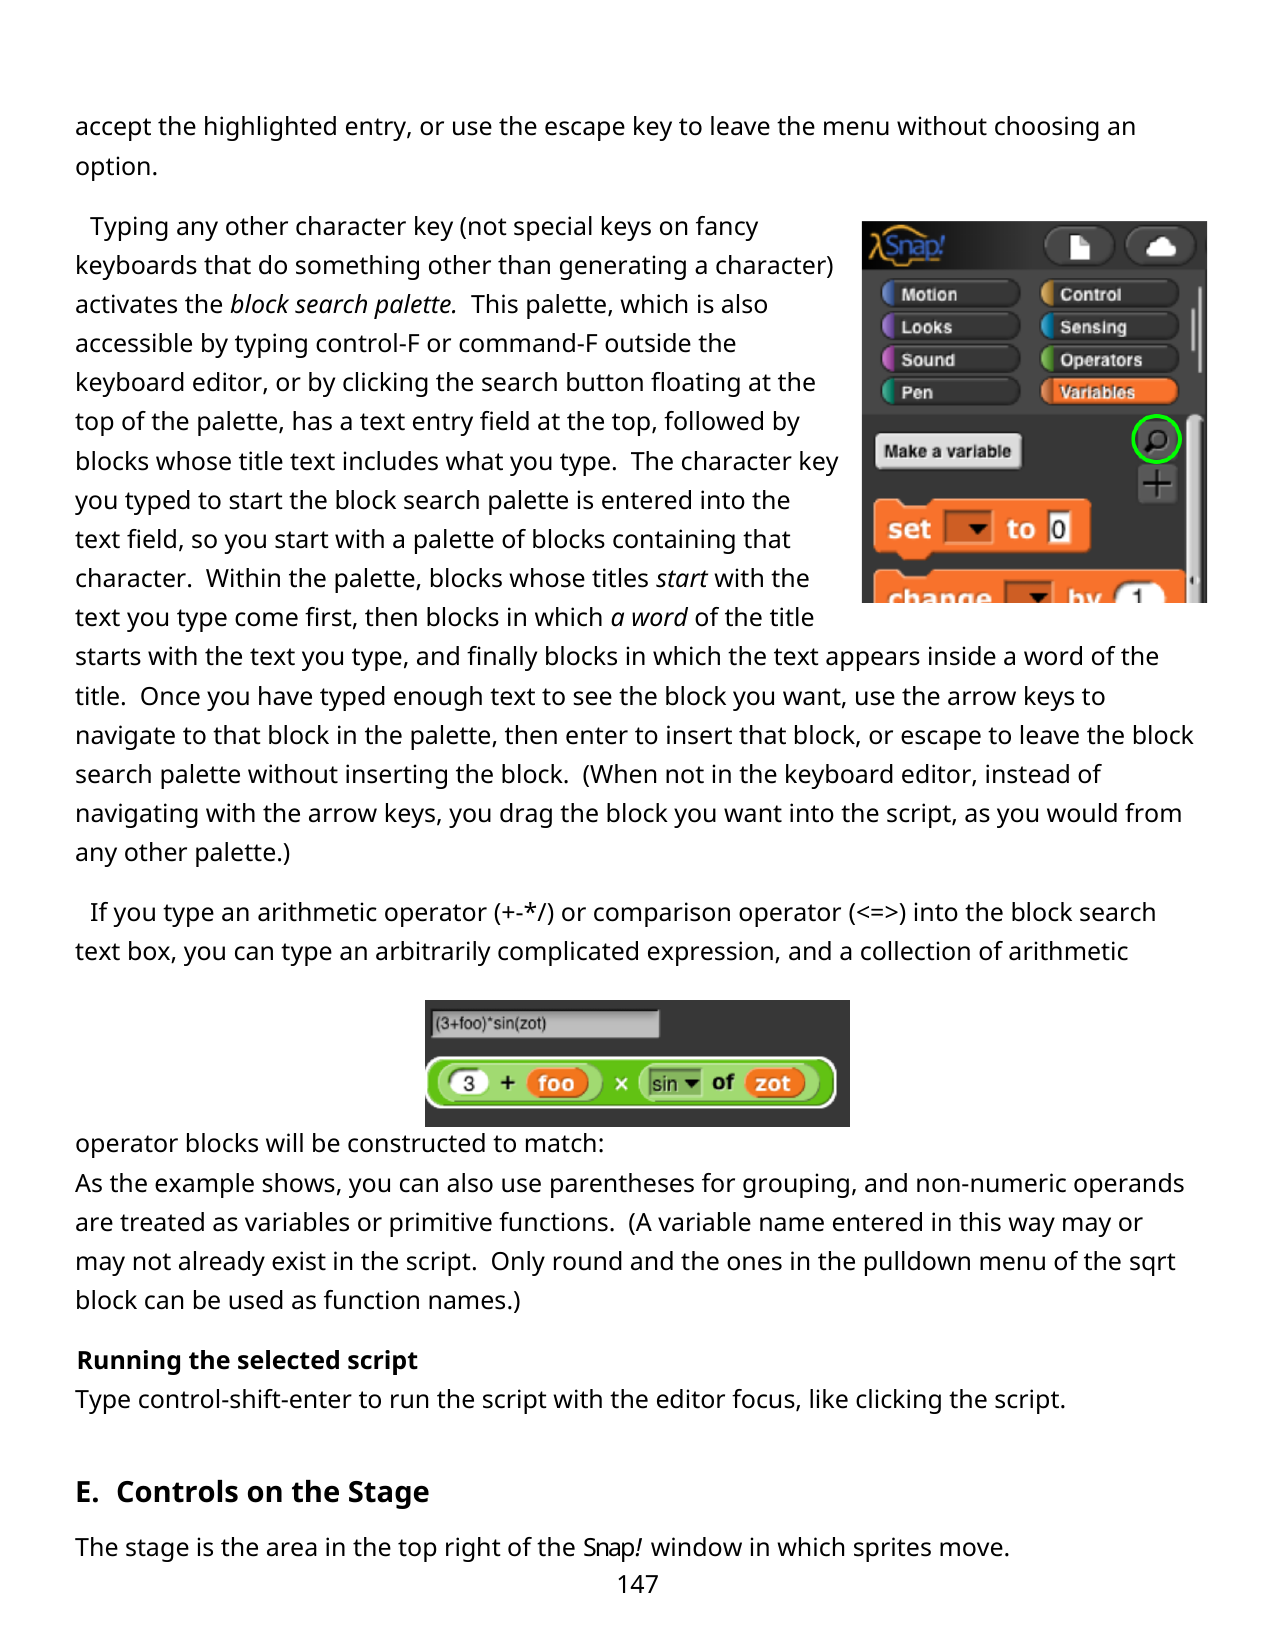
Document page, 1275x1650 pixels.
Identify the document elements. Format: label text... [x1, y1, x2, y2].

text If you type an arithmetic operator (+-*/) or comparison operator (<=>) into the block search text box, you can type an arbitrarily complicated expression, and a collection of arithmetic operator blocks will be constructed to match: [75, 895, 1200, 1160]
text As the example shows, you can also use parentheses for grouping, and non-numeric operands are treated as variables or primitive functions. (A variable name entered in this way may or may not already exist in the script. Only round and the ones in the pulldown menu of the sqrt block can be used as function names.) [75, 1165, 1200, 1317]
picture [425, 1000, 850, 1127]
text Typing any other character key (not special keys on fancy keyboards that do something other than generating a character) activates the block search palette. This palette, which is also accessible by typing control-F or command-F outside the keyboard editor, or by clicking the search button floating at the top of the palette, has a text entry field at the top, followed by blocks whose title text includes what you type. The character key you typed to start the block search palette is entered into the text field, so you start with a palette of blocks containing that character. Within the palette, blocks whose titles start with the text you type come first, then blocks in which a word of the title starts with the text you type, and finally blocks in which the text appears inside a word of the title. Once you have typed enough text to see the block you want, use the arrow keys to navigate to that block in the palette, then enter to insert that block, or escape to leave the block search palette without inserting the block. (When not in the keyboard editor, instead of navigating with the arrow keys, you drag the block you want into the script, as you would from any other palette.) [75, 208, 1200, 869]
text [75, 109, 1200, 182]
text The stage is the area in the top right of the Snap! window in which sprites move. [75, 1529, 1200, 1563]
subtitle Running the selected script [75, 1343, 1200, 1377]
subtitle Controls on the Stage [75, 1471, 1200, 1511]
picture [861, 221, 1208, 603]
text Type control-shift-enter to run the script with the editor focus, like clicking the script. [75, 1382, 1200, 1416]
